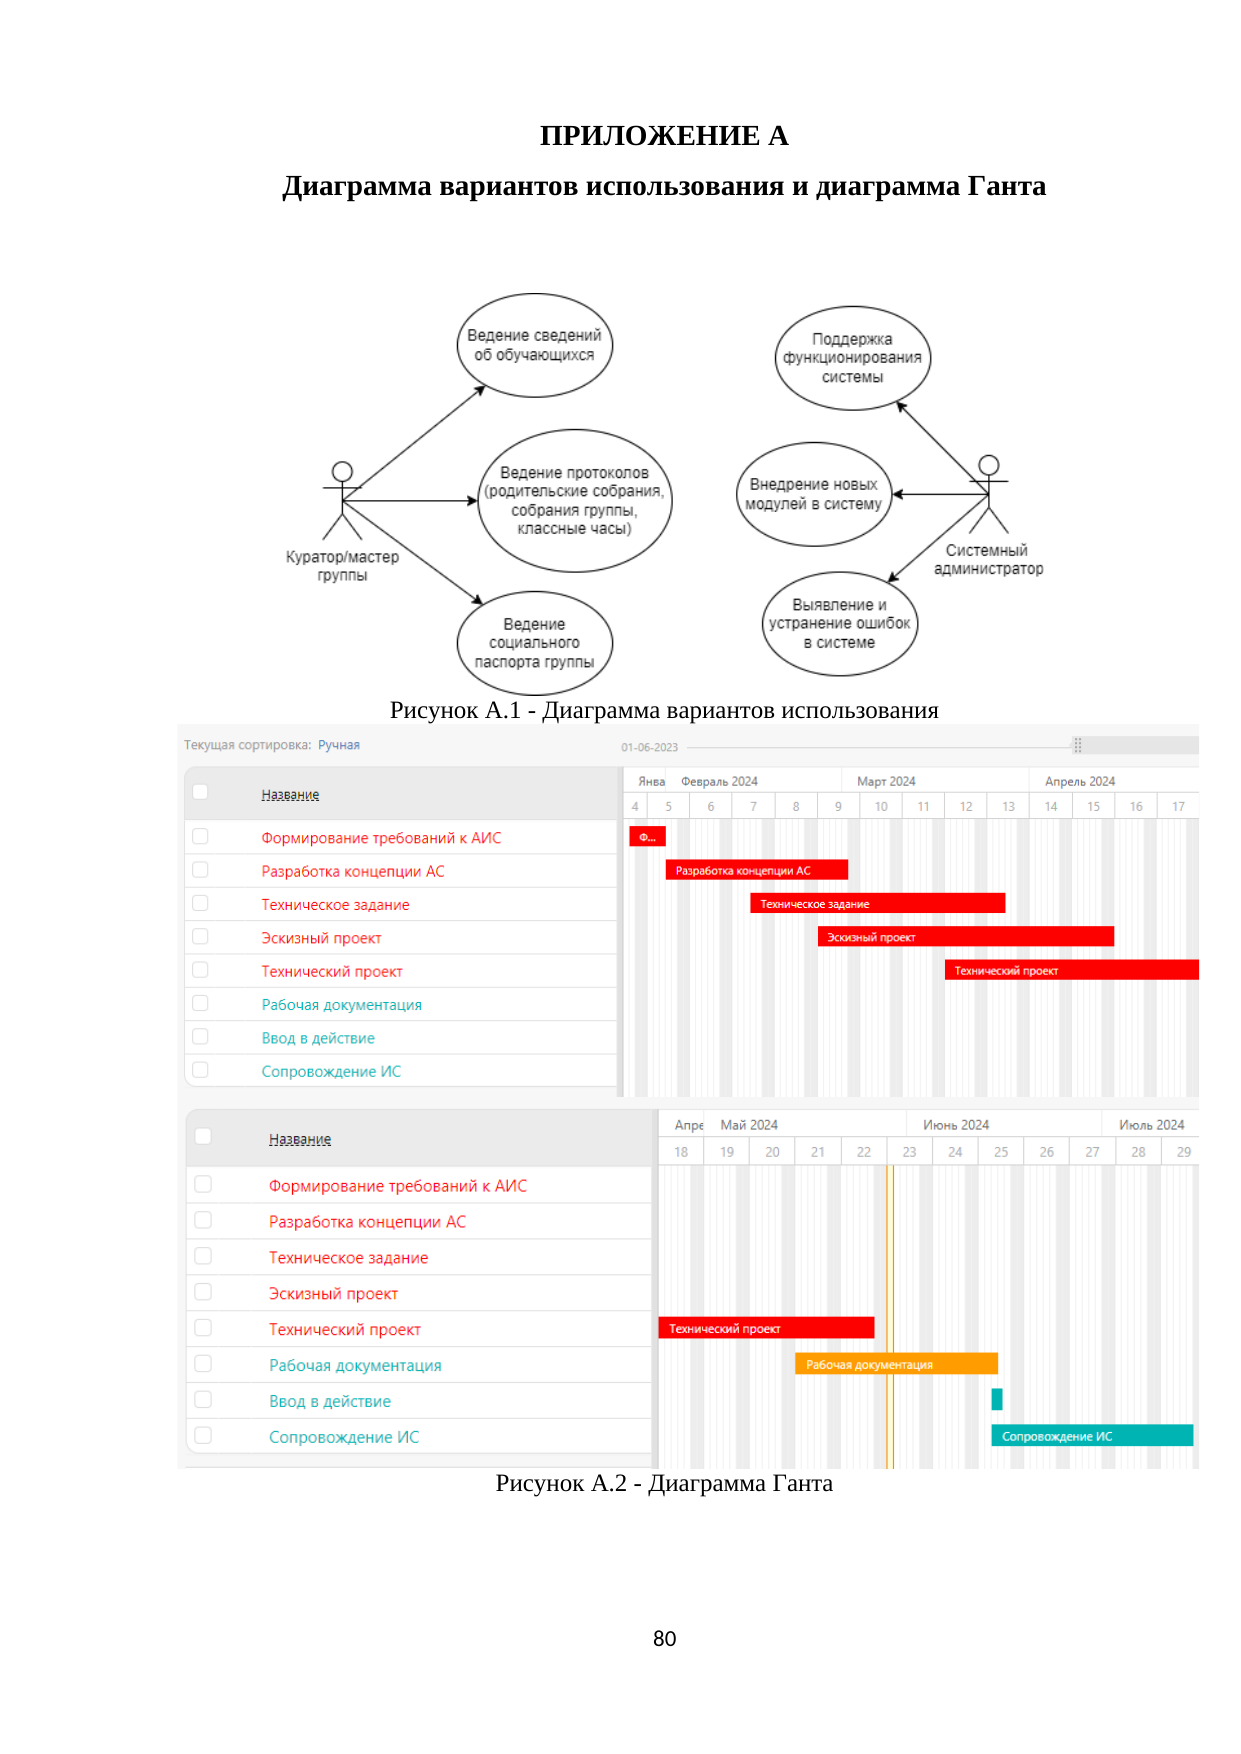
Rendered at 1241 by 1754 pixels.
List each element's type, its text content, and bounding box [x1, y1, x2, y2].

text Приложение А [177, 118, 1152, 152]
picture [177, 724, 1200, 1469]
text Диаграмма вариантов использования и диаграмма Ганта [177, 168, 1152, 202]
text Рисунок А.2 - Диаграмма Ганта [177, 1469, 1152, 1497]
text Рисунок А.1 - Диаграмма вариантов использования [177, 695, 1152, 724]
picture [285, 293, 1044, 696]
